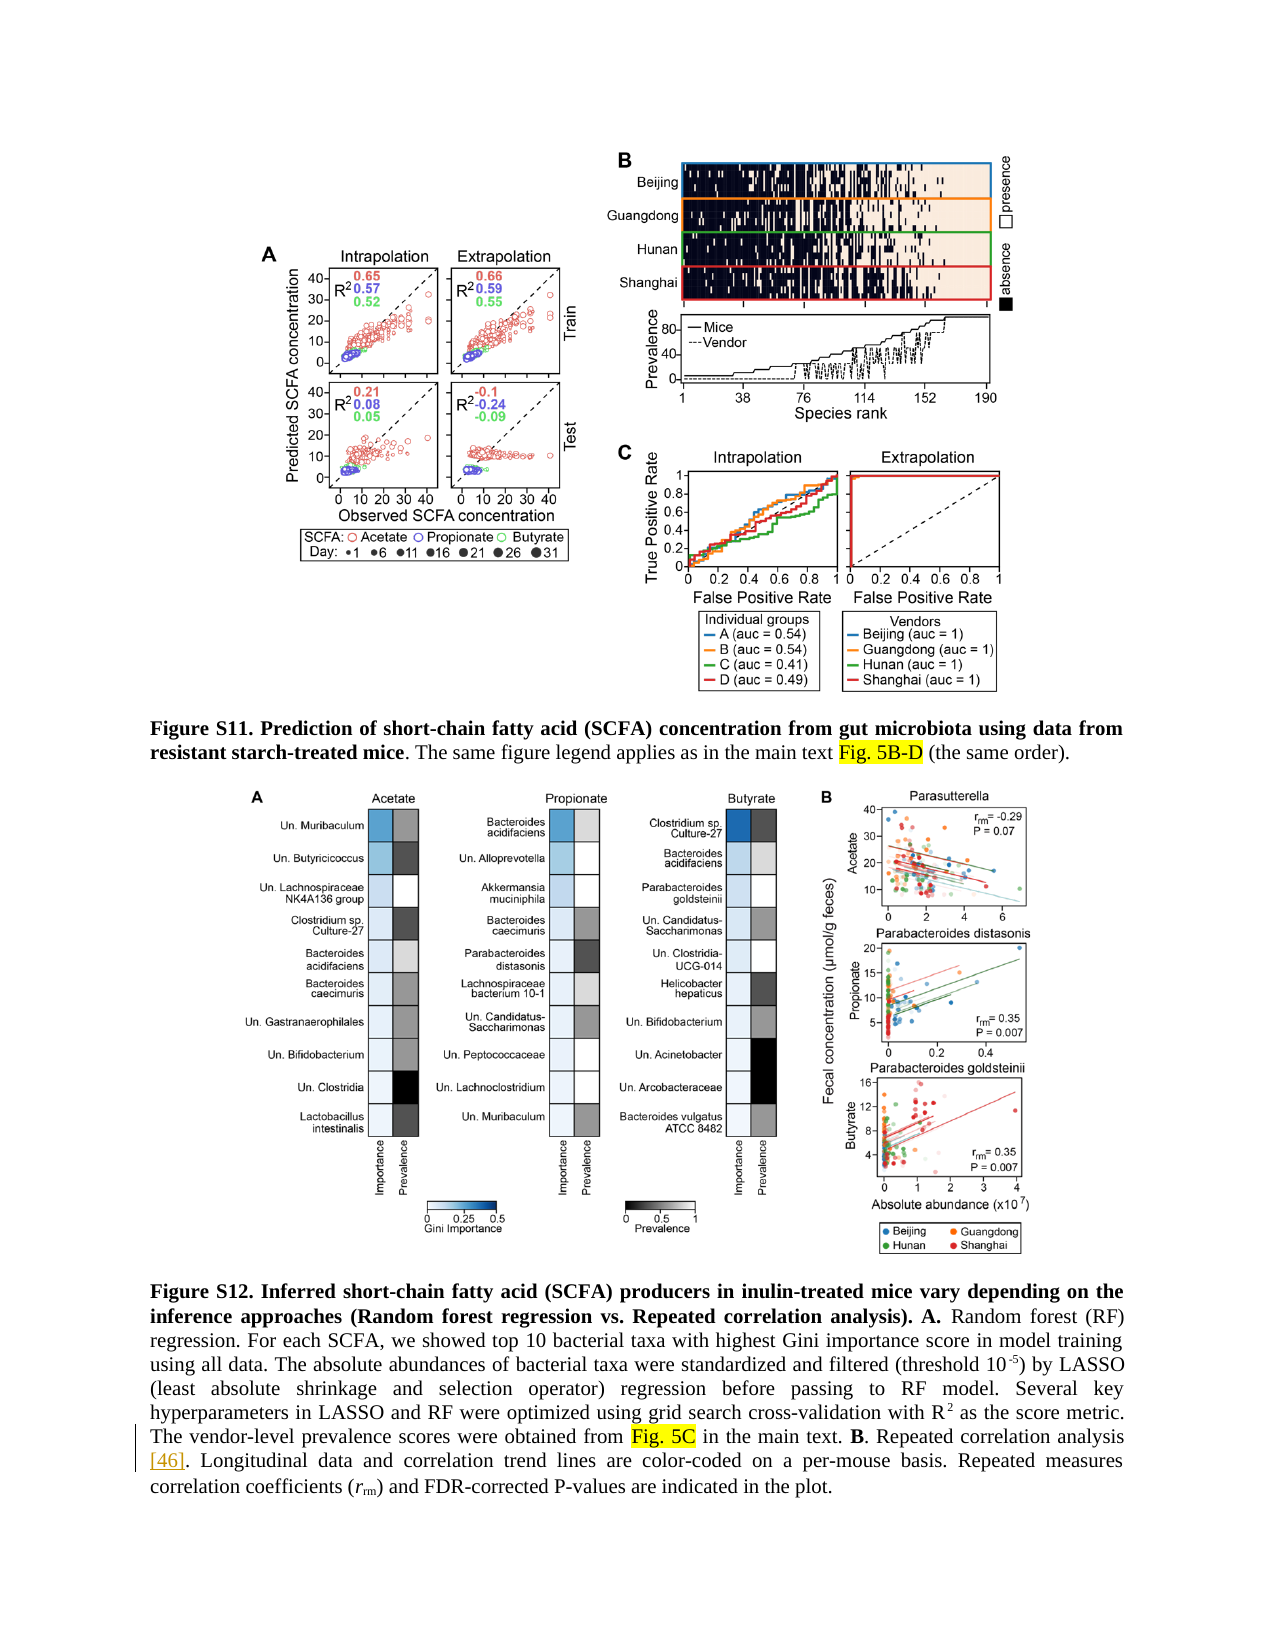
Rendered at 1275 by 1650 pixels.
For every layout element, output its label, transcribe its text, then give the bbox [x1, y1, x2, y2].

text Figure S11. Prediction of short-chain fatty acid (SCFA) concentration from gut microbiota using data from resistant starch-treated mice. The same figure legend applies as in the main text Fig. 5B-D (the same order). [150, 716, 1125, 764]
picture [261, 150, 1014, 692]
text Figure S12. Inferred short-chain fatty acid (SCFA) producers in inulin-treated mice vary depending on the inference approaches (Random forest regression vs. Repeated correlation analysis). A. Random forest (RF) regression. For each SCFA, we showed top 10 bacterial taxa with highest Gini importance score in model training using all data. The absolute abundances of bacterial taxa were standardized and filtered (threshold 10-5) by LASSO (least absolute shrinkage and selection operator) regression before passing to RF model. Several key hyperparameters in LASSO and RF were optimized using grid search cross-validation with R2 as the score metric. The vendor-level prevalence scores were obtained from Fig. 5C in the main text. B. Repeated correlation analysis. Longitudinal data and correlation trend lines are color-coded on a per-mouse basis. Repeated measures correlation coefficients (rrm) and FDR-corrected P-values are indicated in the plot. [150, 1279, 1125, 1498]
picture [244, 788, 1031, 1254]
